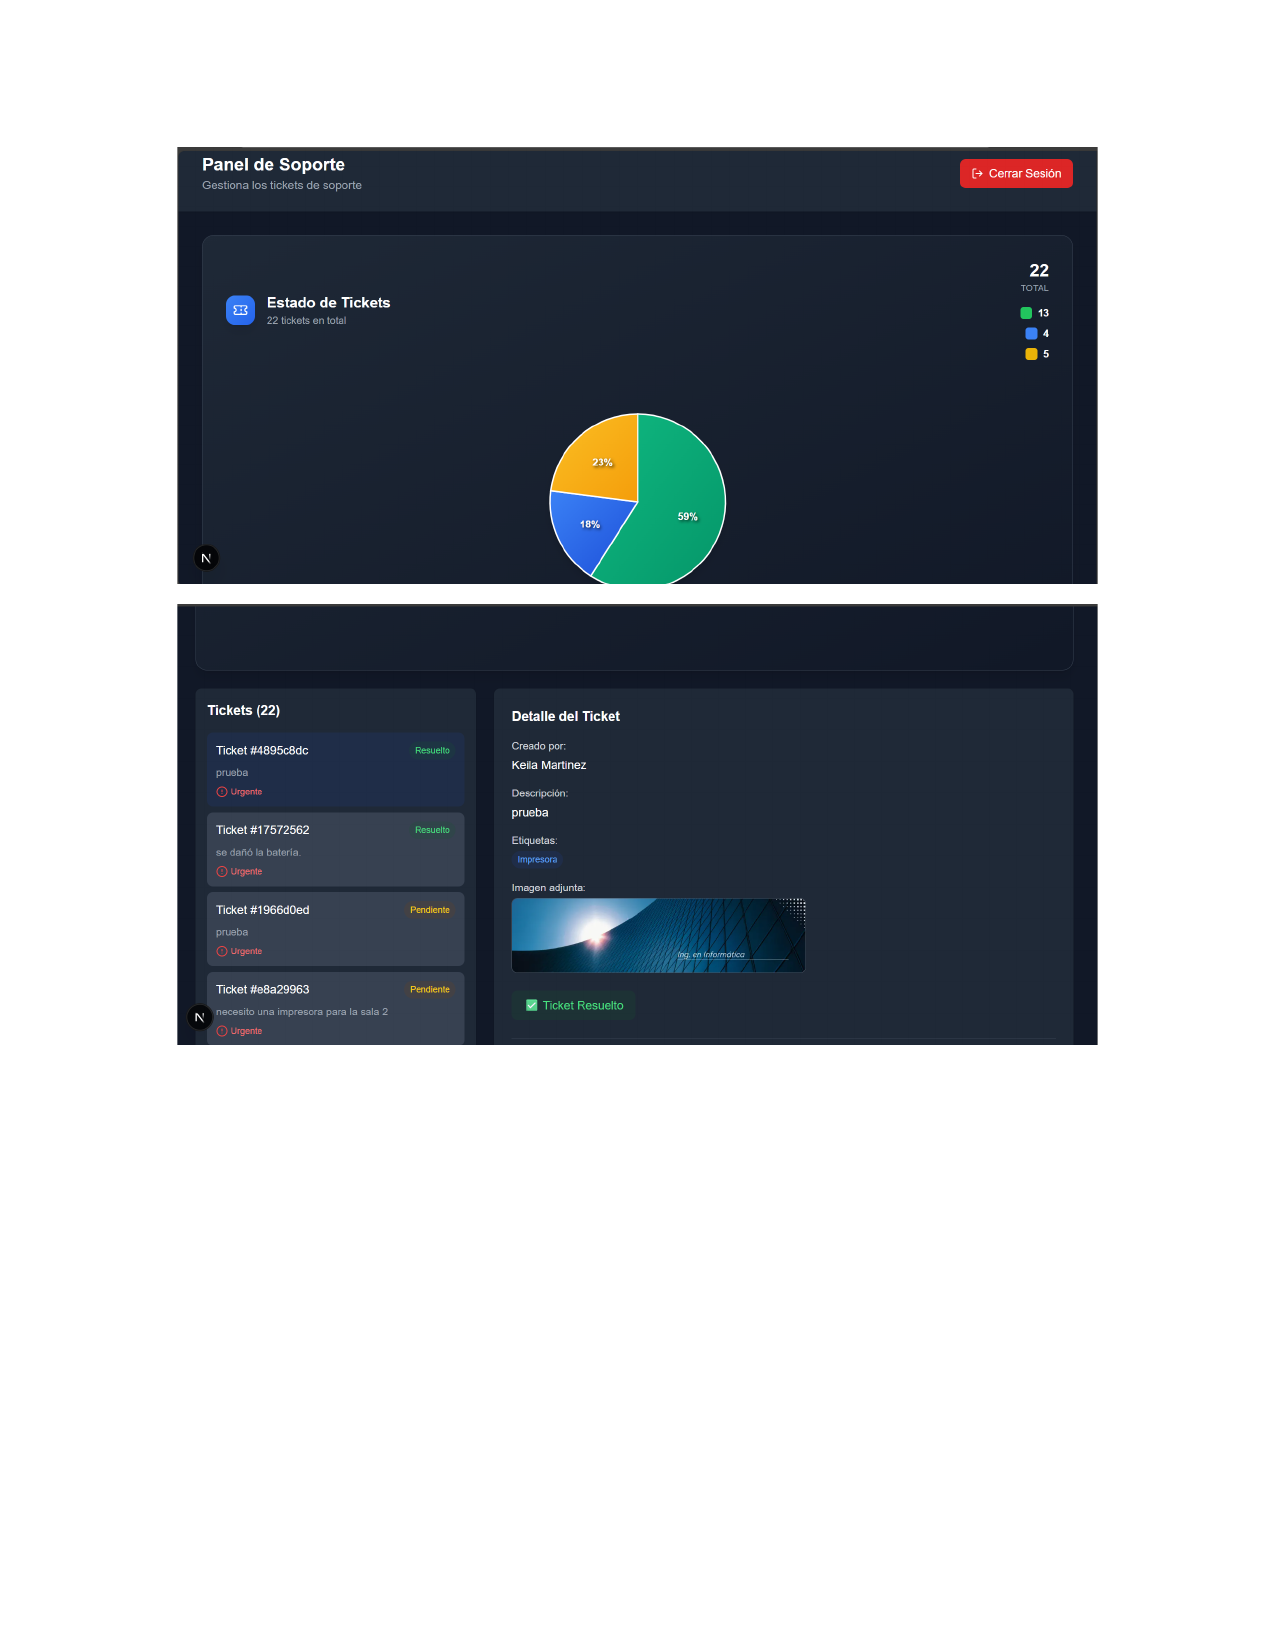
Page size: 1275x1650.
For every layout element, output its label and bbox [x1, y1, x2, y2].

picture [177, 147, 1098, 584]
picture [177, 604, 1098, 1045]
